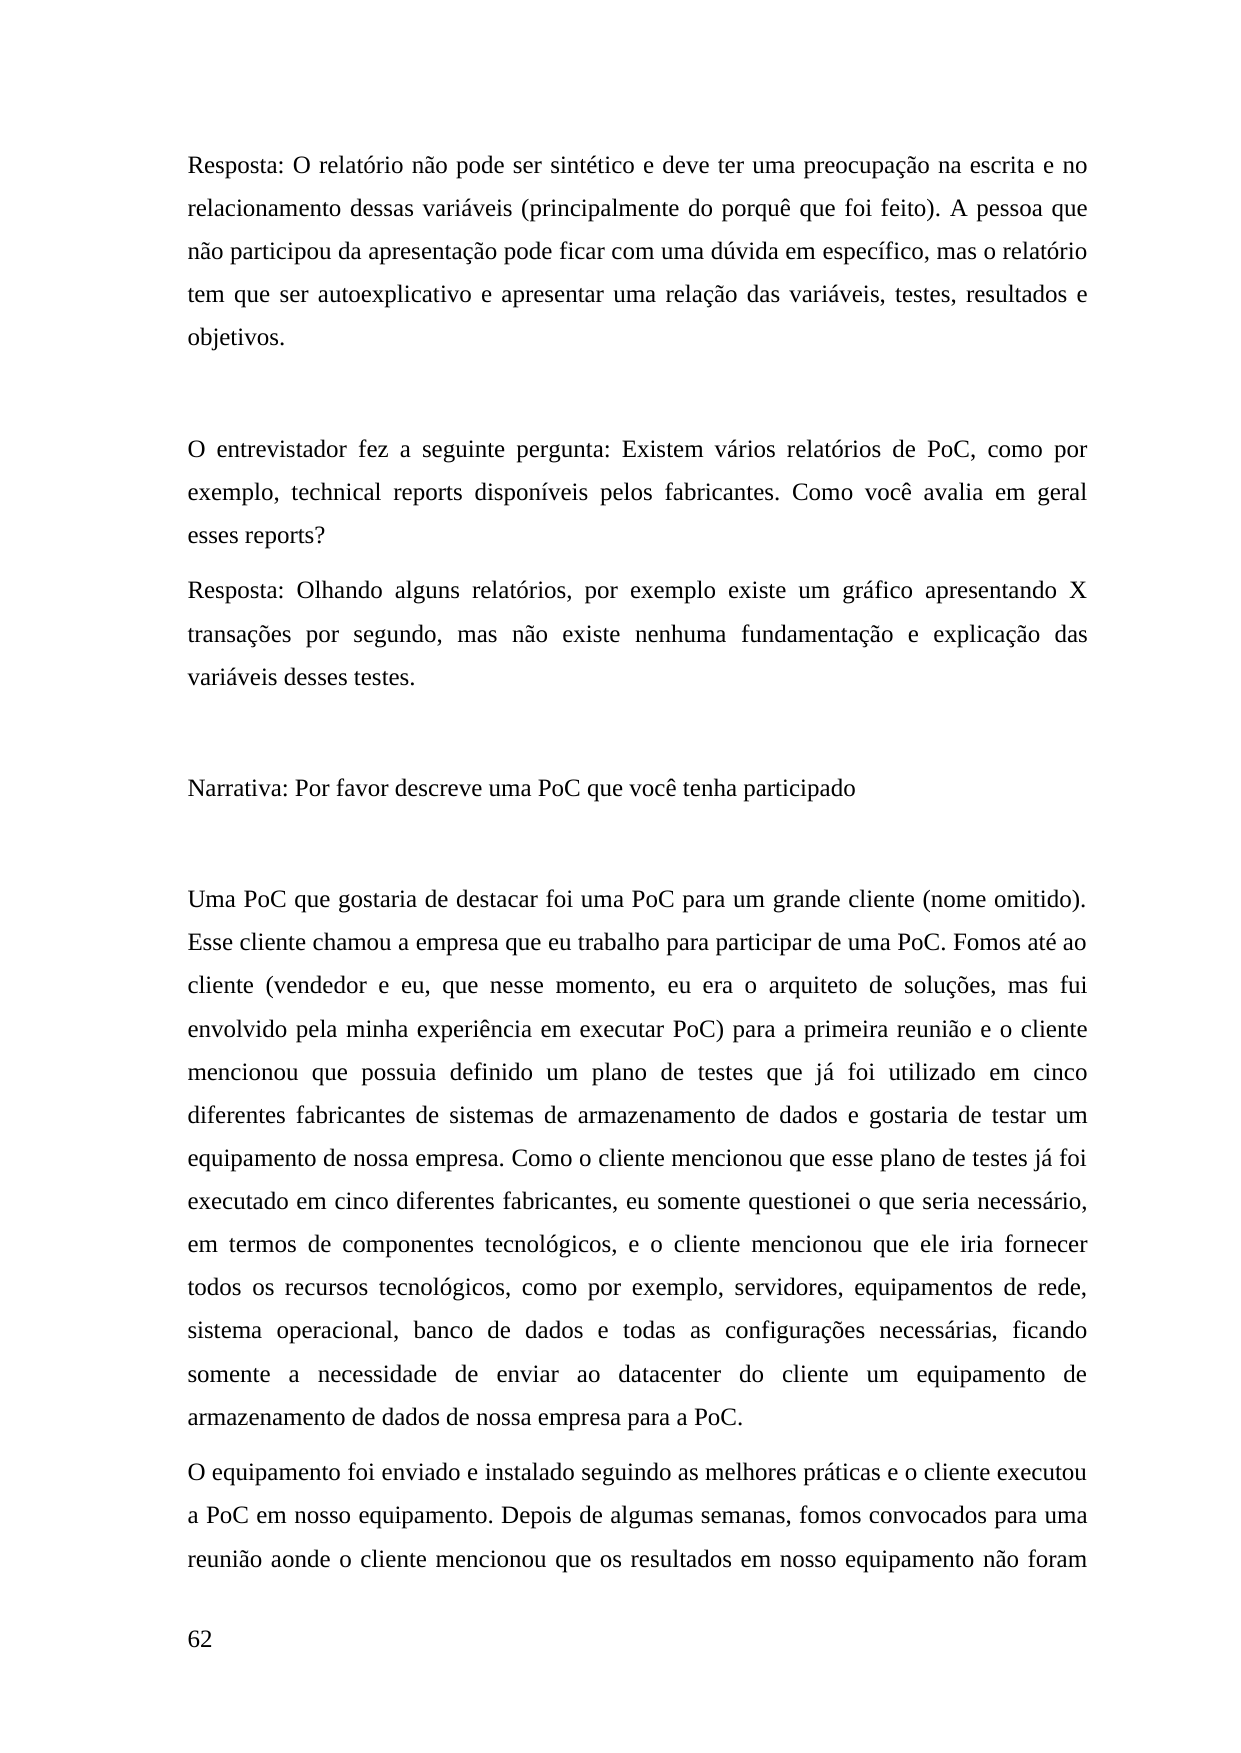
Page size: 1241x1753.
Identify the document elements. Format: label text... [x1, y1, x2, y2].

text Resposta: O relatório não pode ser sintético e deve ter uma preocupação na escrita e no relacionamento dessas variáveis (principalmente do porquê que foi feito). A pessoa que não participou da apresentação pode ficar com uma dúvida em específico, mas o relatório tem que ser autoexplicativo e apresentar uma relação das variáveis, testes, resultados e objetivos. [187, 150, 1088, 351]
text Narrativa: Por favor descreve uma PoC que você tenha participado [187, 773, 1088, 802]
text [187, 1457, 1088, 1572]
text O entrevistador fez a seguinte pergunta: Existem vários relatórios de PoC, como por exemplo, technical reports disponíveis pelos fabricantes. Como você avalia em geral esses reports? [187, 434, 1088, 549]
text Uma PoC que gostaria de destacar foi uma PoC para um grande cliente (nome omitido). Esse cliente chamou a empresa que eu trabalho para participar de uma PoC. Fomos até ao cliente (vendedor e eu, que nesse momento, eu era o arquiteto de soluções, mas fui envolvido pela minha experiência em executar PoC) para a primeira reunião e o cliente mencionou que possuia definido um plano de testes que já foi utilizado em cinco diferentes fabricantes de sistemas de armazenamento de dados e gostaria de testar um equipamento de nossa empresa. Como o cliente mencionou que esse plano de testes já foi executado em cinco diferentes fabricantes, eu somente questionei o que seria necessário, em termos de componentes tecnológicos, e o cliente mencionou que ele iria fornecer todos os recursos tecnológicos, como por exemplo, servidores, equipamentos de rede, sistema operacional, banco de dados e todas as configurações necessárias, ficando somente a necessidade de enviar ao datacenter do cliente um equipamento de armazenamento de dados de nossa empresa para a PoC. [187, 884, 1088, 1431]
text Resposta: Olhando alguns relatórios, por exemplo existe um gráfico apresentando X transações por segundo, mas não existe nenhuma fundamentação e explicação das variáveis desses testes. [187, 576, 1088, 691]
